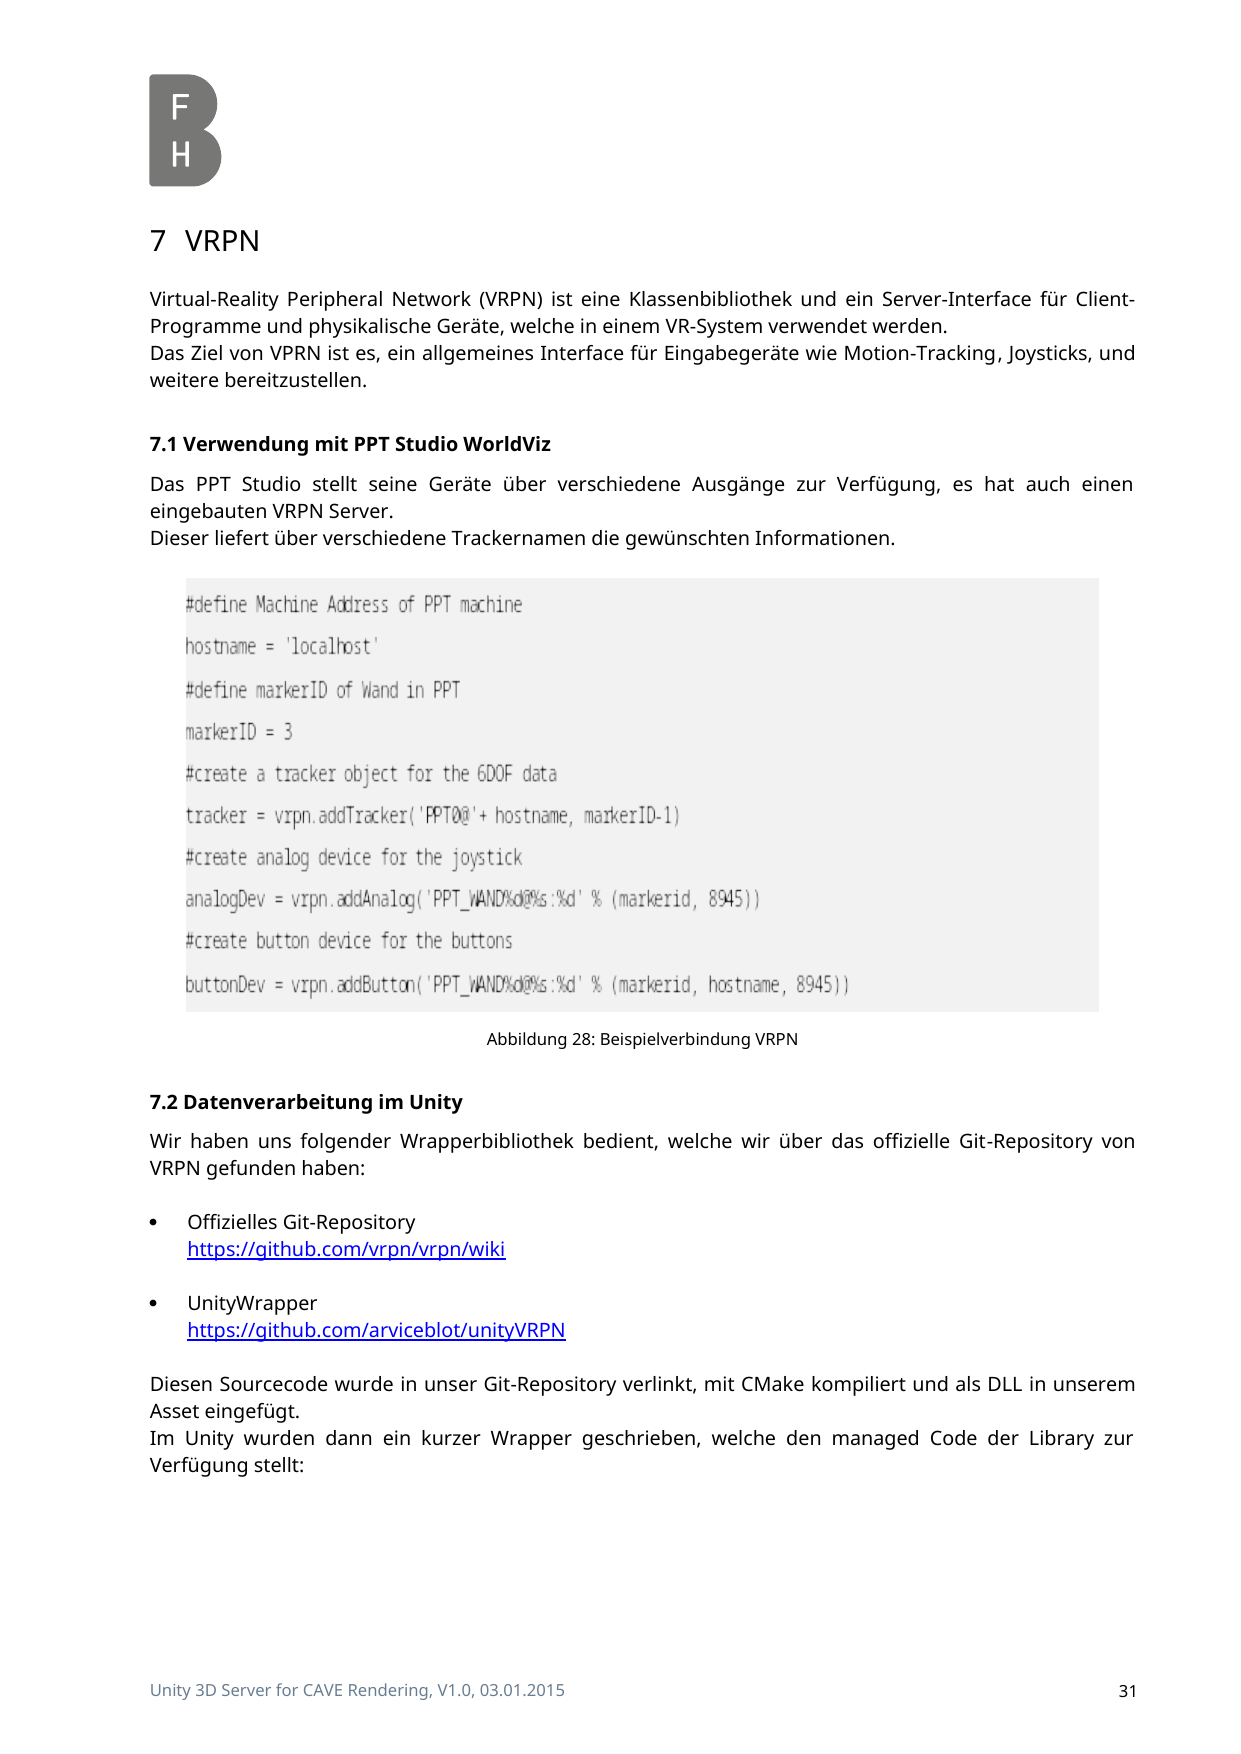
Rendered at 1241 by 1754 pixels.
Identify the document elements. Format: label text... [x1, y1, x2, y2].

list Offizielles Git-Repository [149, 1208, 1136, 1235]
subtitle Datenverarbeitung im Unity [149, 1088, 1136, 1115]
list UnityWrapper [149, 1289, 1136, 1316]
text Wir haben uns folgender Wrapperbibliothek bedient, welche wir über das offizielle Git-Repository von VRPN gefunden haben: [149, 1127, 1136, 1181]
list https://github.com/arviceblot/unityVRPN [187, 1316, 1136, 1343]
text Virtual-Reality Peripheral Network (VRPN) ist eine Klassenbibliothek und ein Server-Interface für Client-Programme und physikalische Geräte, welche in einem VR-System verwendet werden. [149, 285, 1136, 339]
subtitle VRPN [149, 221, 1136, 260]
subtitle Verwendung mit PPT Studio WorldViz [149, 431, 1136, 458]
text Diesen Sourcecode wurde in unser Git-Repository verlinkt, mit CMake kompiliert und als DLL in unserem Asset eingefügt. [149, 1370, 1136, 1424]
text Dieser liefert über verschiedene Trackernamen die gewünschten Informationen. [149, 524, 1136, 551]
text Im Unity wurden dann ein kurzer Wrapper geschrieben, welche den managed Code der Library zur Verfügung stellt: [149, 1424, 1136, 1478]
list https://github.com/vrpn/vrpn/wiki [187, 1235, 1136, 1262]
text Das Ziel von VPRN ist es, ein allgemeines Interface für Eingabegeräte wie Motion-Tracking, Joysticks, und weitere bereitzustellen. [149, 339, 1136, 393]
text Das PPT Studio stellt seine Geräte über verschiedene Ausgänge zur Verfügung, es hat auch einen eingebauten VRPN Server. [149, 470, 1136, 524]
